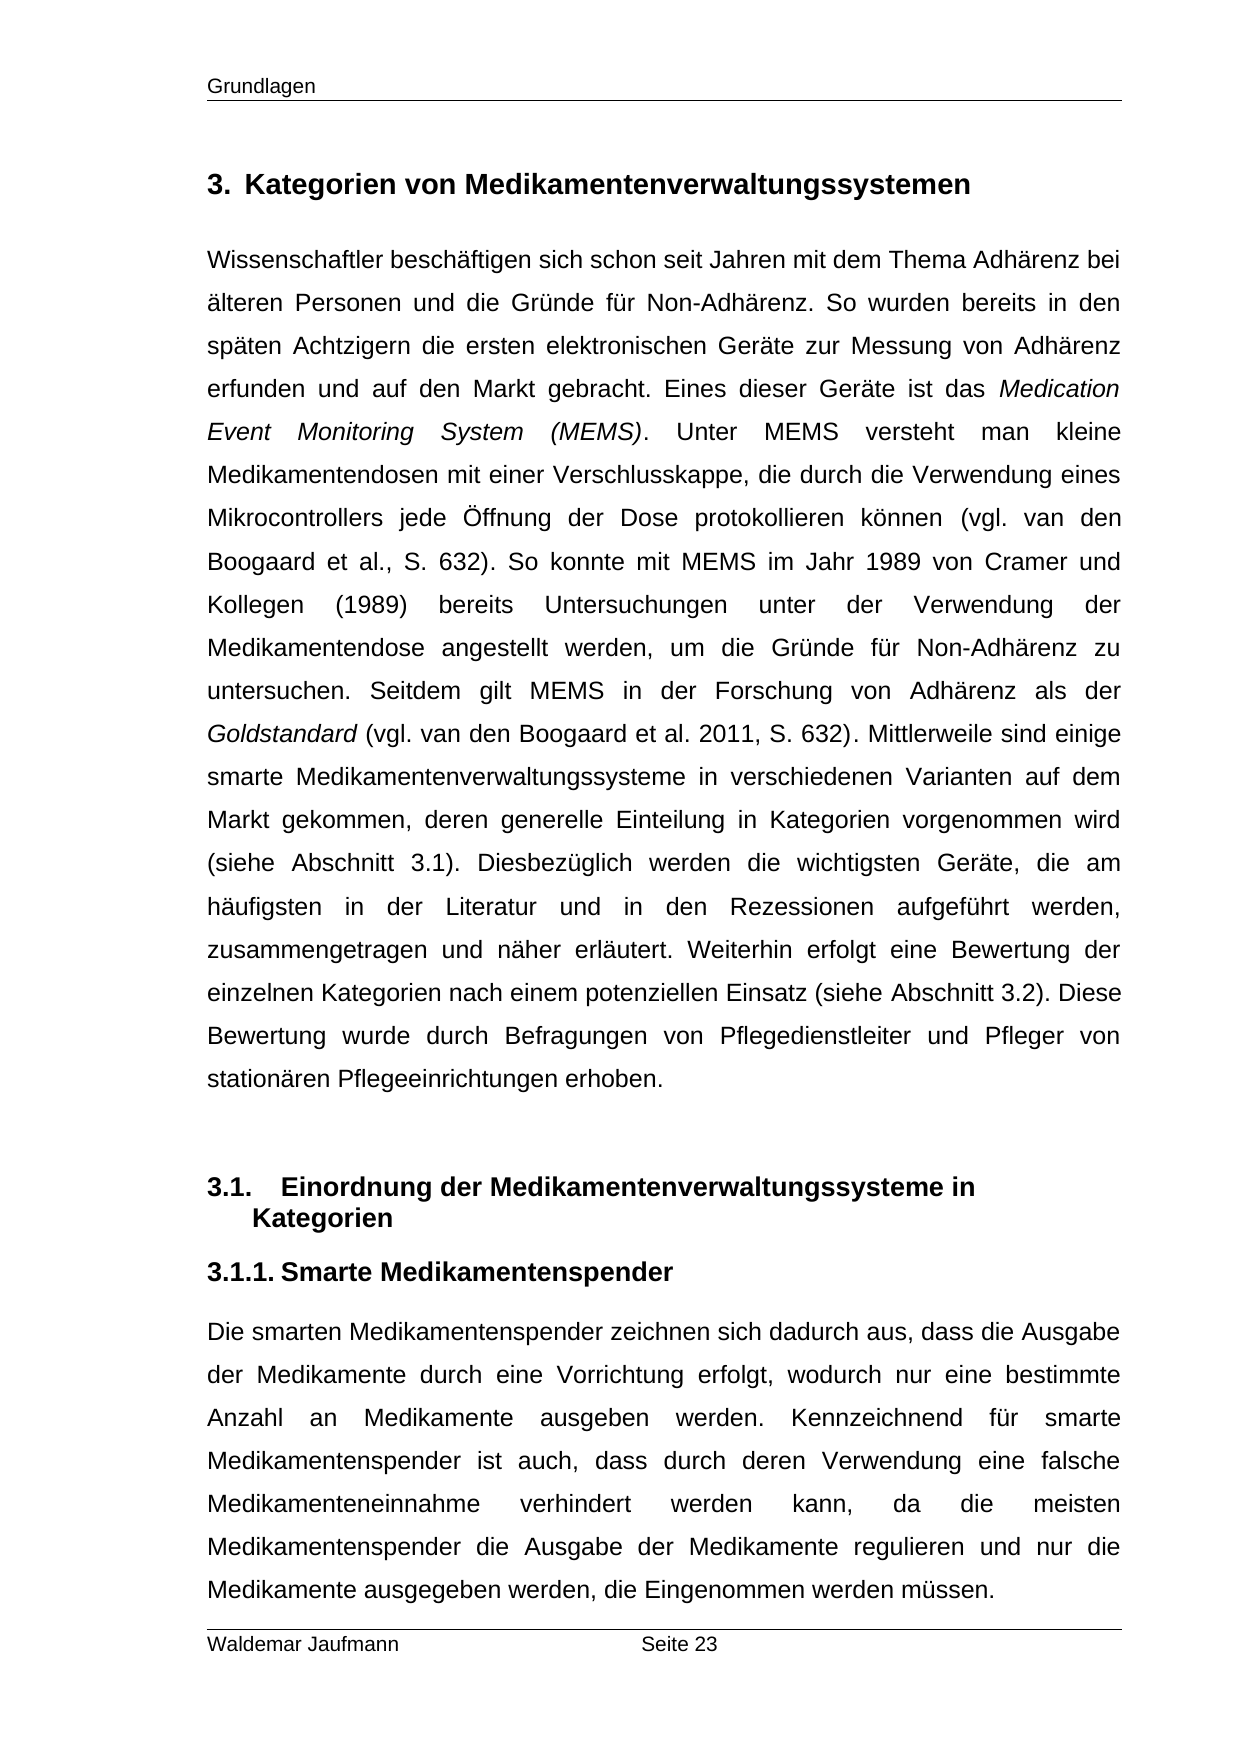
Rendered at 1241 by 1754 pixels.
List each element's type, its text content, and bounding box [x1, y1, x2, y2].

subtitle Smarte Medikamentenspender [207, 1254, 1122, 1288]
subtitle Einordnung der Medikamentenverwaltungssysteme in Kategorien [207, 1171, 1122, 1233]
text Wissenschaftler beschäftigen sich schon seit Jahren mit dem Thema Adhärenz bei älteren Personen und die Gründe für Non-Adhärenz. So wurden bereits in den späten Achtzigern die ersten elektronischen Geräte zur Messung von Adhärenz erfunden und auf den Markt gebracht. Eines dieser Geräte ist das Medication Event Monitoring System (MEMS). Unter MEMS versteht man kleine Medikamentendosen mit einer Verschlusskappe, die durch die Verwendung eines Mikrocontrollers jede Öffnung der Dose protokollieren können (vgl. van den Boogaard et al., S. 632). So konnte mit MEMS im Jahr 1989 von Cramer und Kollegen (1989) bereits Untersuchungen unter der Verwendung der Medikamentendose angestellt werden, um die Gründe für Non-Adhärenz zu untersuchen. Seitdem gilt MEMS in der Forschung von Adhärenz als der Goldstandard (vgl. van den Boogaard et al. 2011, S. 632). Mittlerweile sind einige smarte Medikamentenverwaltungssysteme in verschiedenen Varianten auf dem Markt gekommen, deren generelle Einteilung in Kategorien vorgenommen wird (siehe Abschnitt 3.1). Diesbezüglich werden die wichtigsten Geräte, die am häufigsten in der Literatur und in den Rezessionen aufgeführt werden, zusammengetragen und näher erläutert. Weiterhin erfolgt eine Bewertung der einzelnen Kategorien nach einem potenziellen Einsatz (siehe Abschnitt 3.2). Diese Bewertung wurde durch Befragungen von Pflegedienstleiter und Pfleger von stationären Pflegeeinrichtungen erhoben. [207, 244, 1122, 1093]
subtitle Kategorien von Medikamentenverwaltungssystemen [207, 168, 1122, 201]
text Die smarten Medikamentenspender zeichnen sich dadurch aus, dass die Ausgabe der Medikamente durch eine Vorrichtung erfolgt, wodurch nur eine bestimmte Anzahl an Medikamente ausgeben werden. Kennzeichnend für smarte Medikamentenspender ist auch, dass durch deren Verwendung eine falsche Medikamenteneinnahme verhindert werden kann, da die meisten Medikamentenspender die Ausgabe der Medikamente regulieren und nur die Medikamente ausgegeben werden, die Eingenommen werden müssen. [207, 1316, 1122, 1604]
